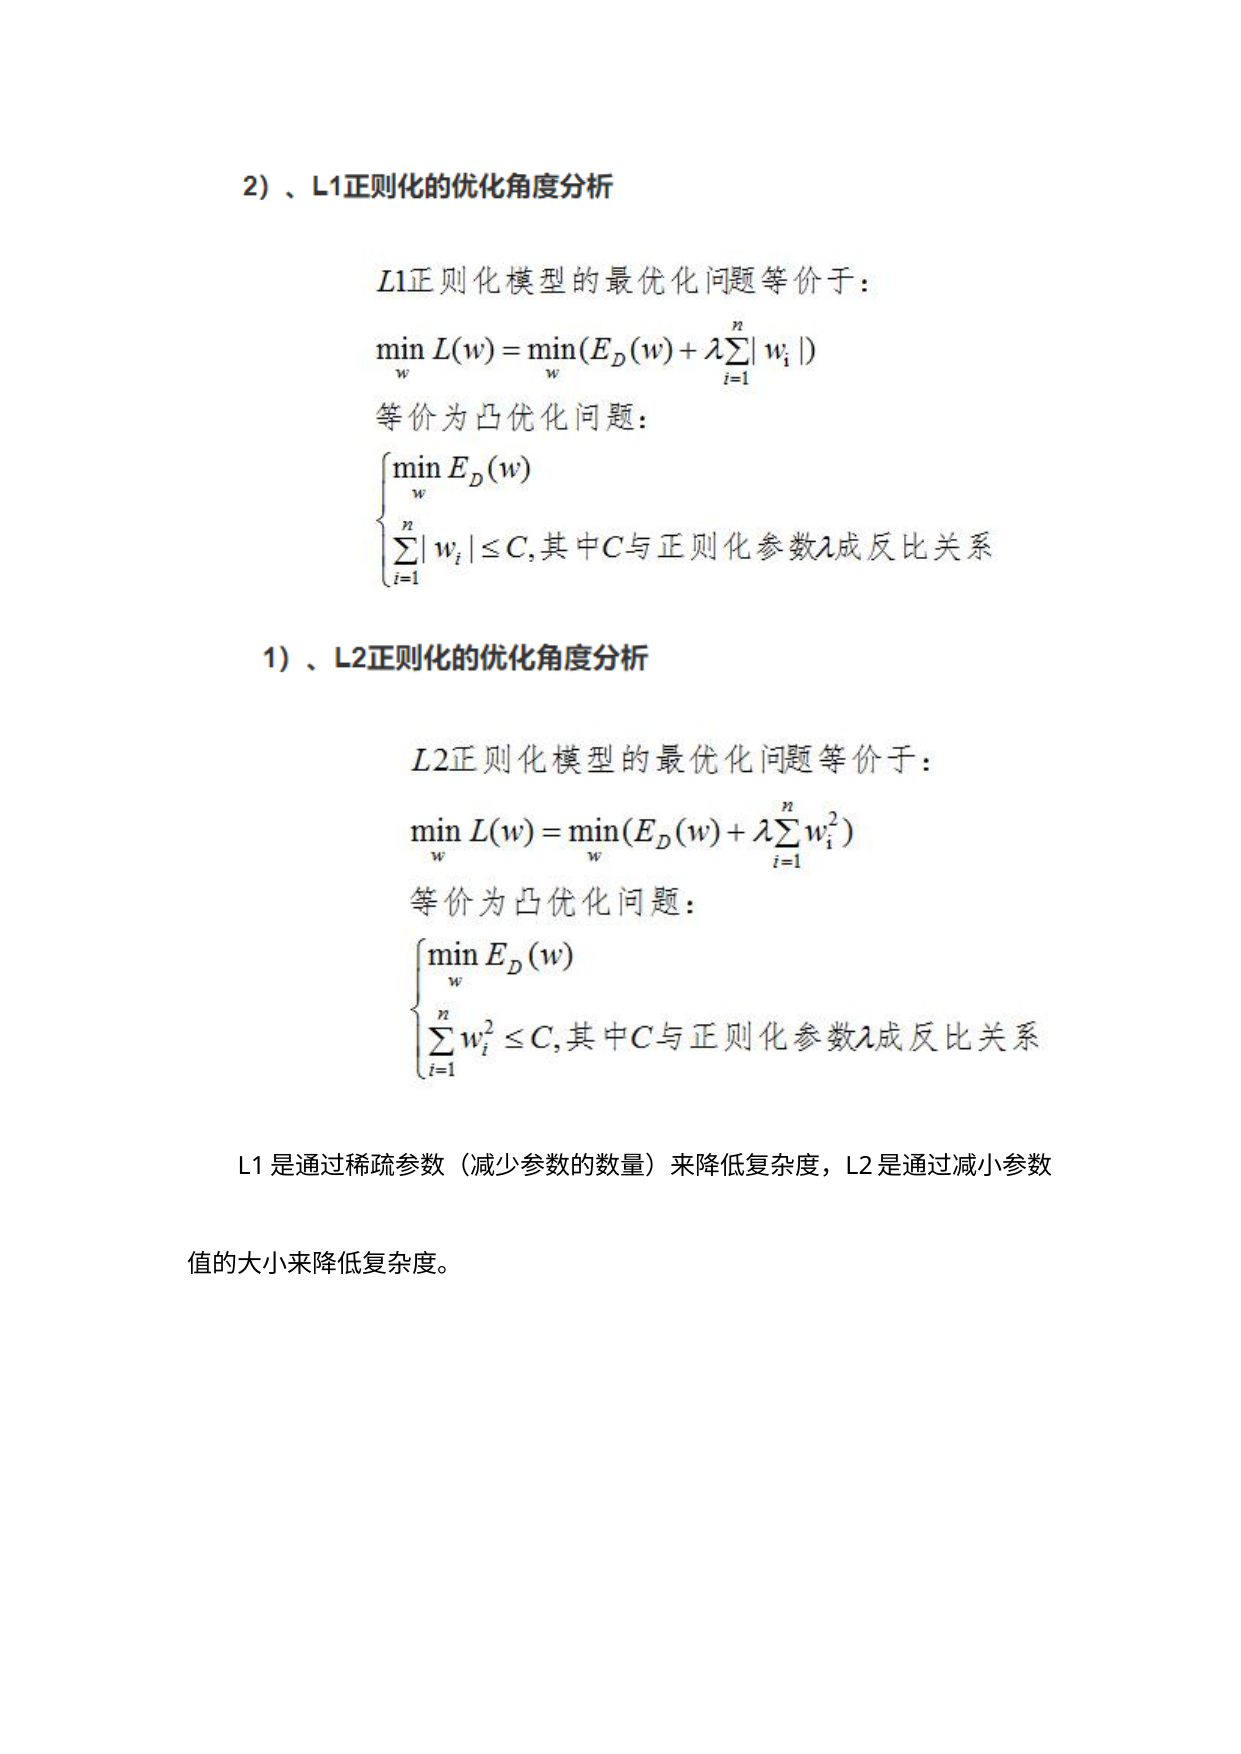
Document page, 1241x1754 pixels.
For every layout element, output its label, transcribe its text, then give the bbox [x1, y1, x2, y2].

picture [231, 162, 1032, 601]
picture [231, 630, 1075, 1092]
text L1是通过稀疏参数（减少参数的数量）来降低复杂度，L2是通过减小参数值的大小来降低复杂度。 [187, 1131, 1053, 1294]
